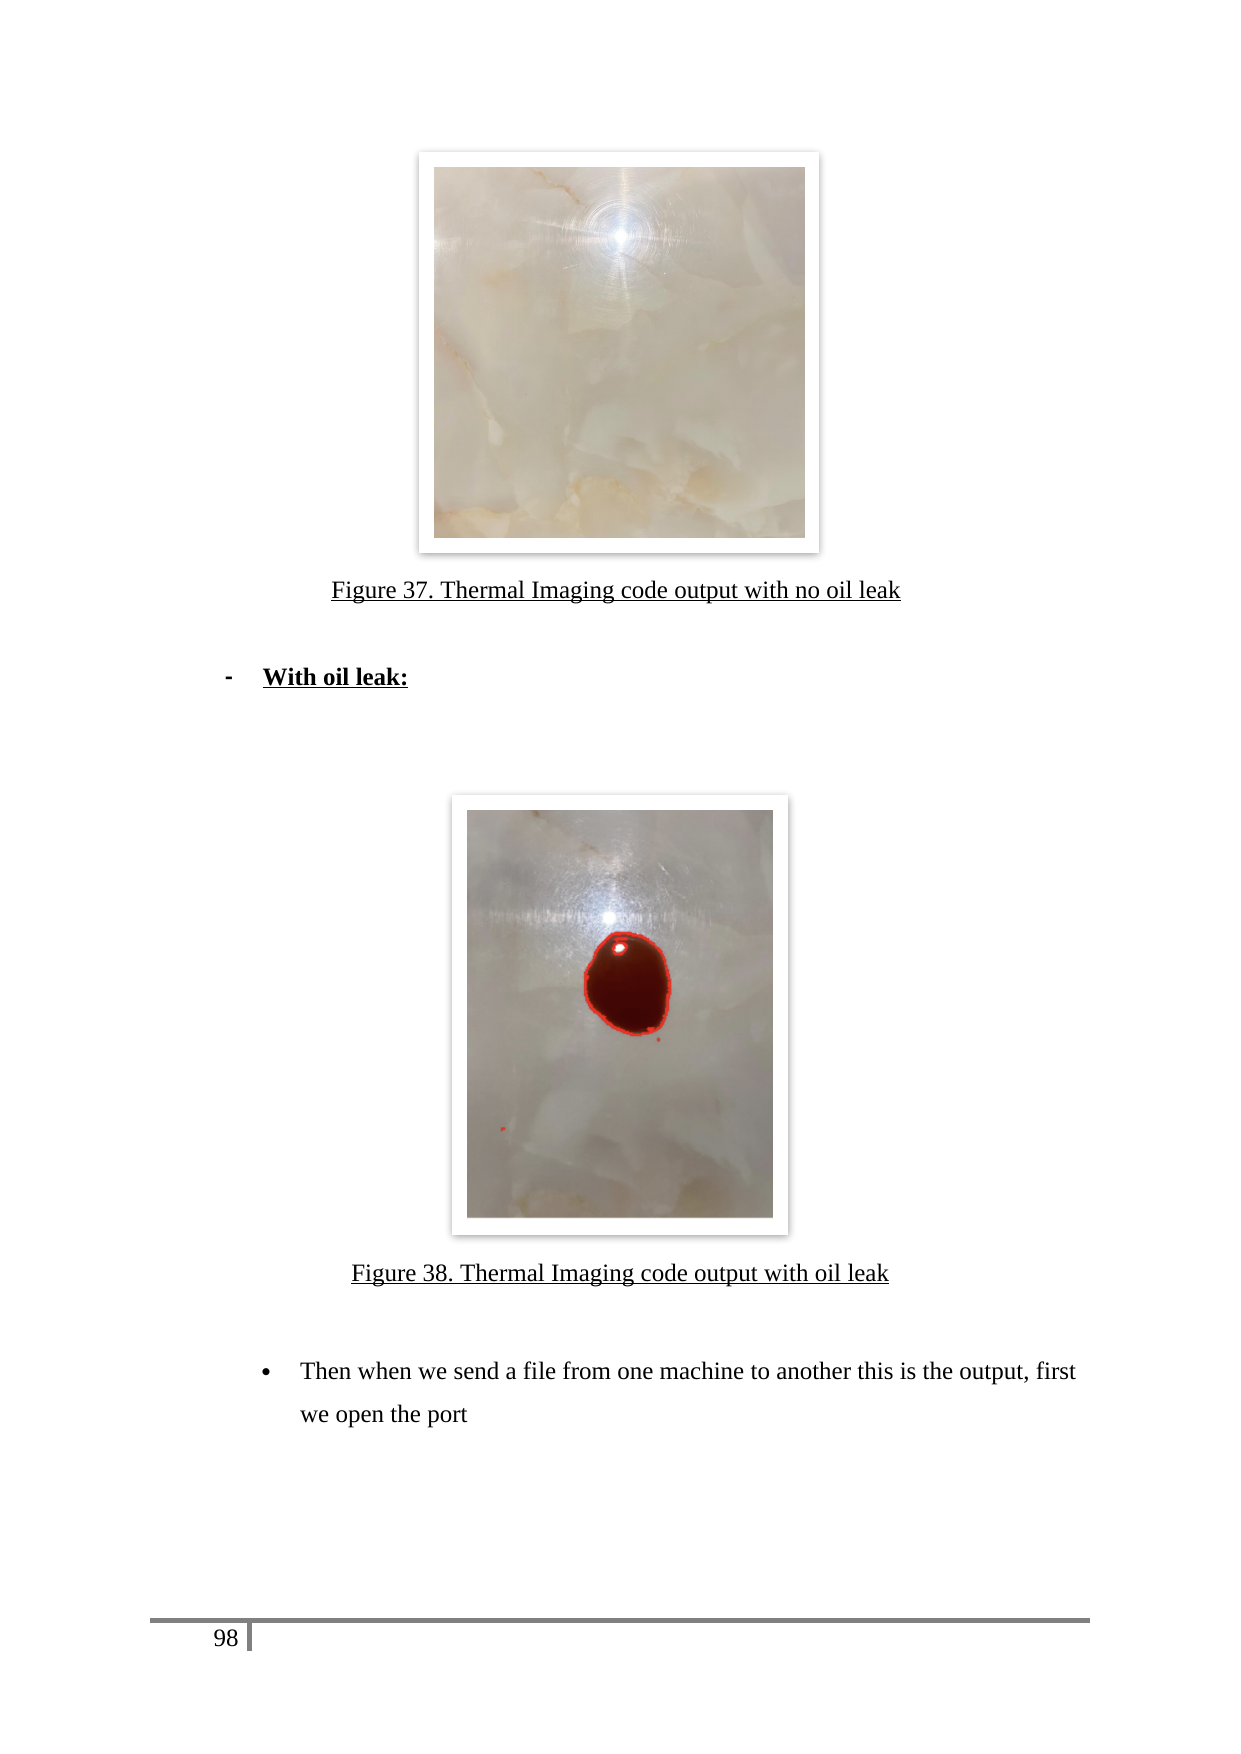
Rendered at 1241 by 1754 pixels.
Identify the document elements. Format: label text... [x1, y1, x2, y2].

picture [434, 167, 805, 538]
text Figure 37. Thermal Imaging code output with no oil leak [150, 575, 1090, 604]
list Then when we send a file from one machine to another this is the output, first we open the port [262, 1356, 1090, 1428]
list With oil leak: [225, 661, 1090, 692]
text Figure 38. Thermal Imaging code output with oil leak [150, 1258, 1090, 1286]
picture [467, 810, 773, 1220]
